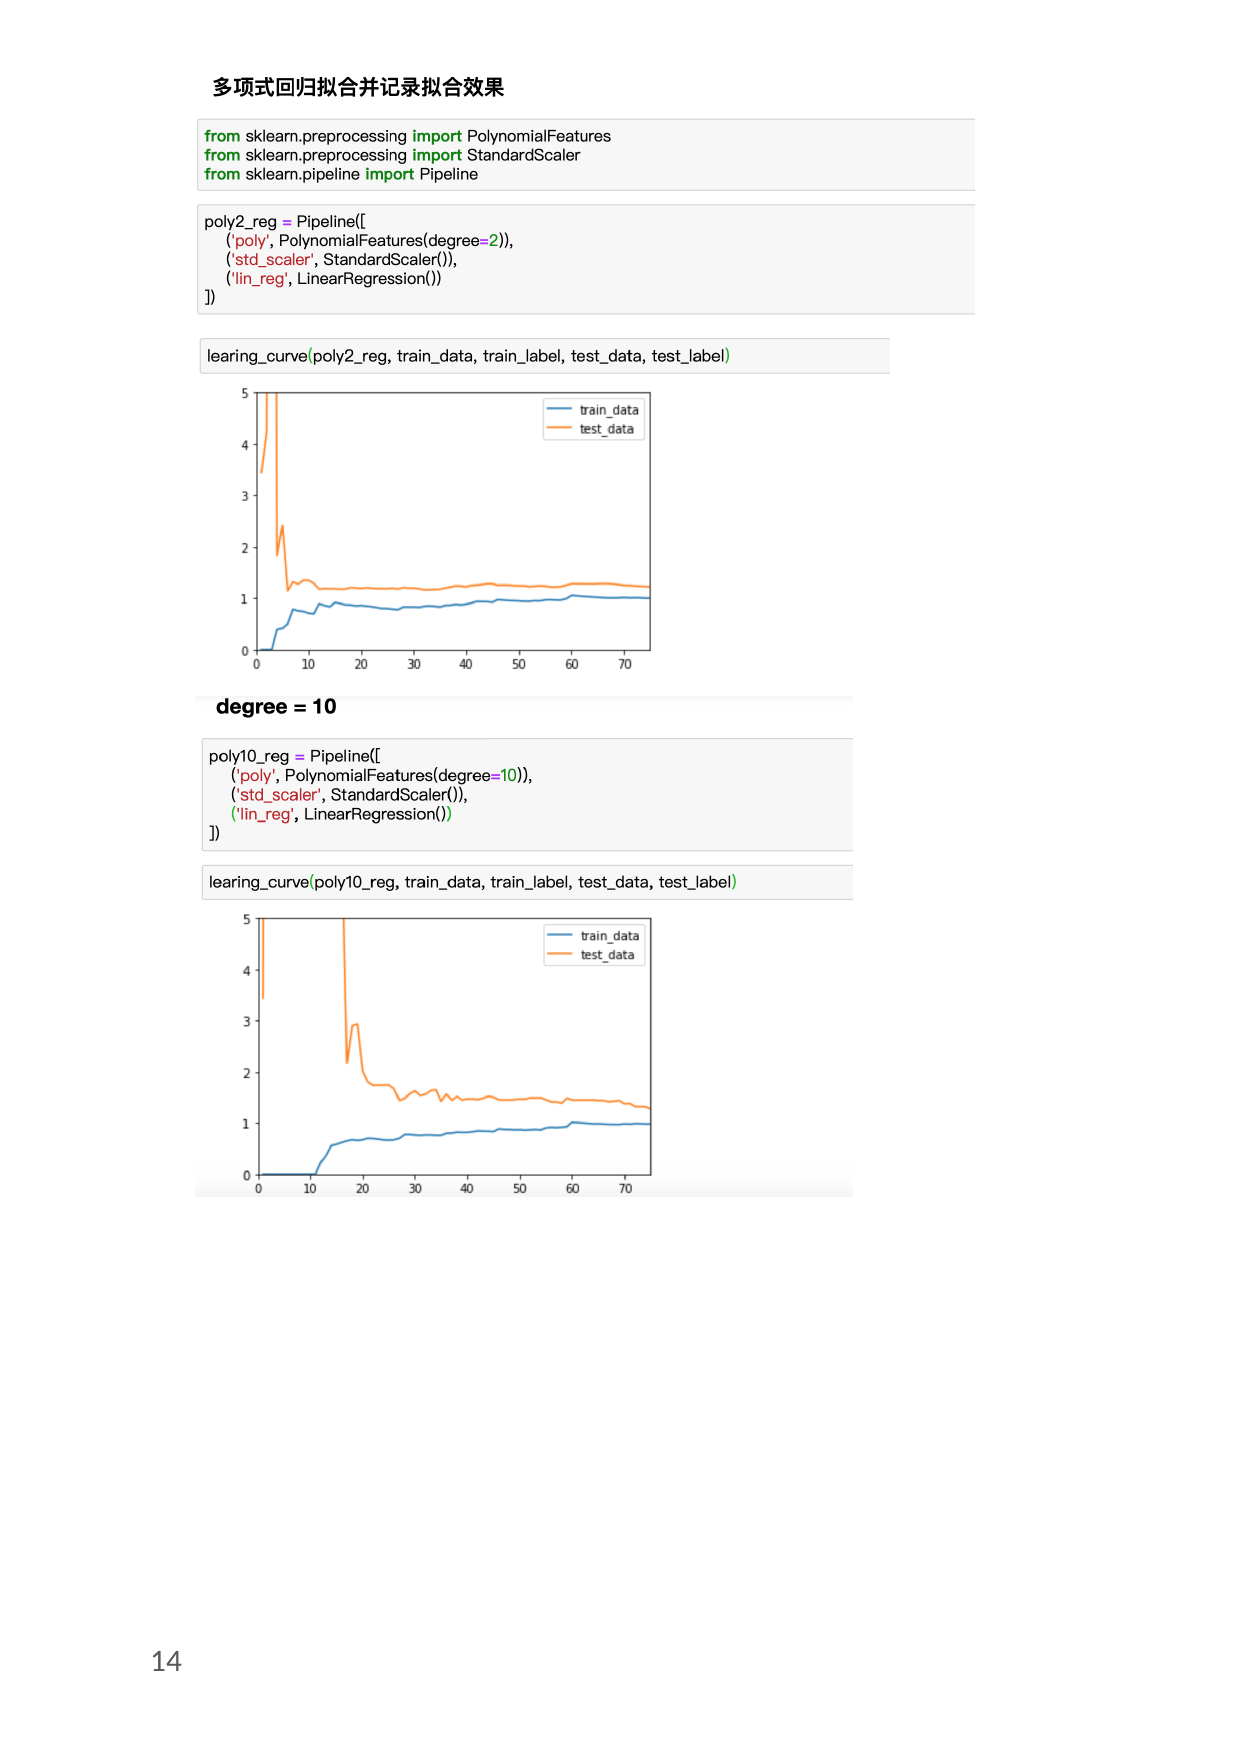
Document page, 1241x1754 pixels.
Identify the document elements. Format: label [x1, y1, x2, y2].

picture [195, 75, 976, 319]
picture [195, 333, 890, 681]
picture [195, 696, 854, 1197]
